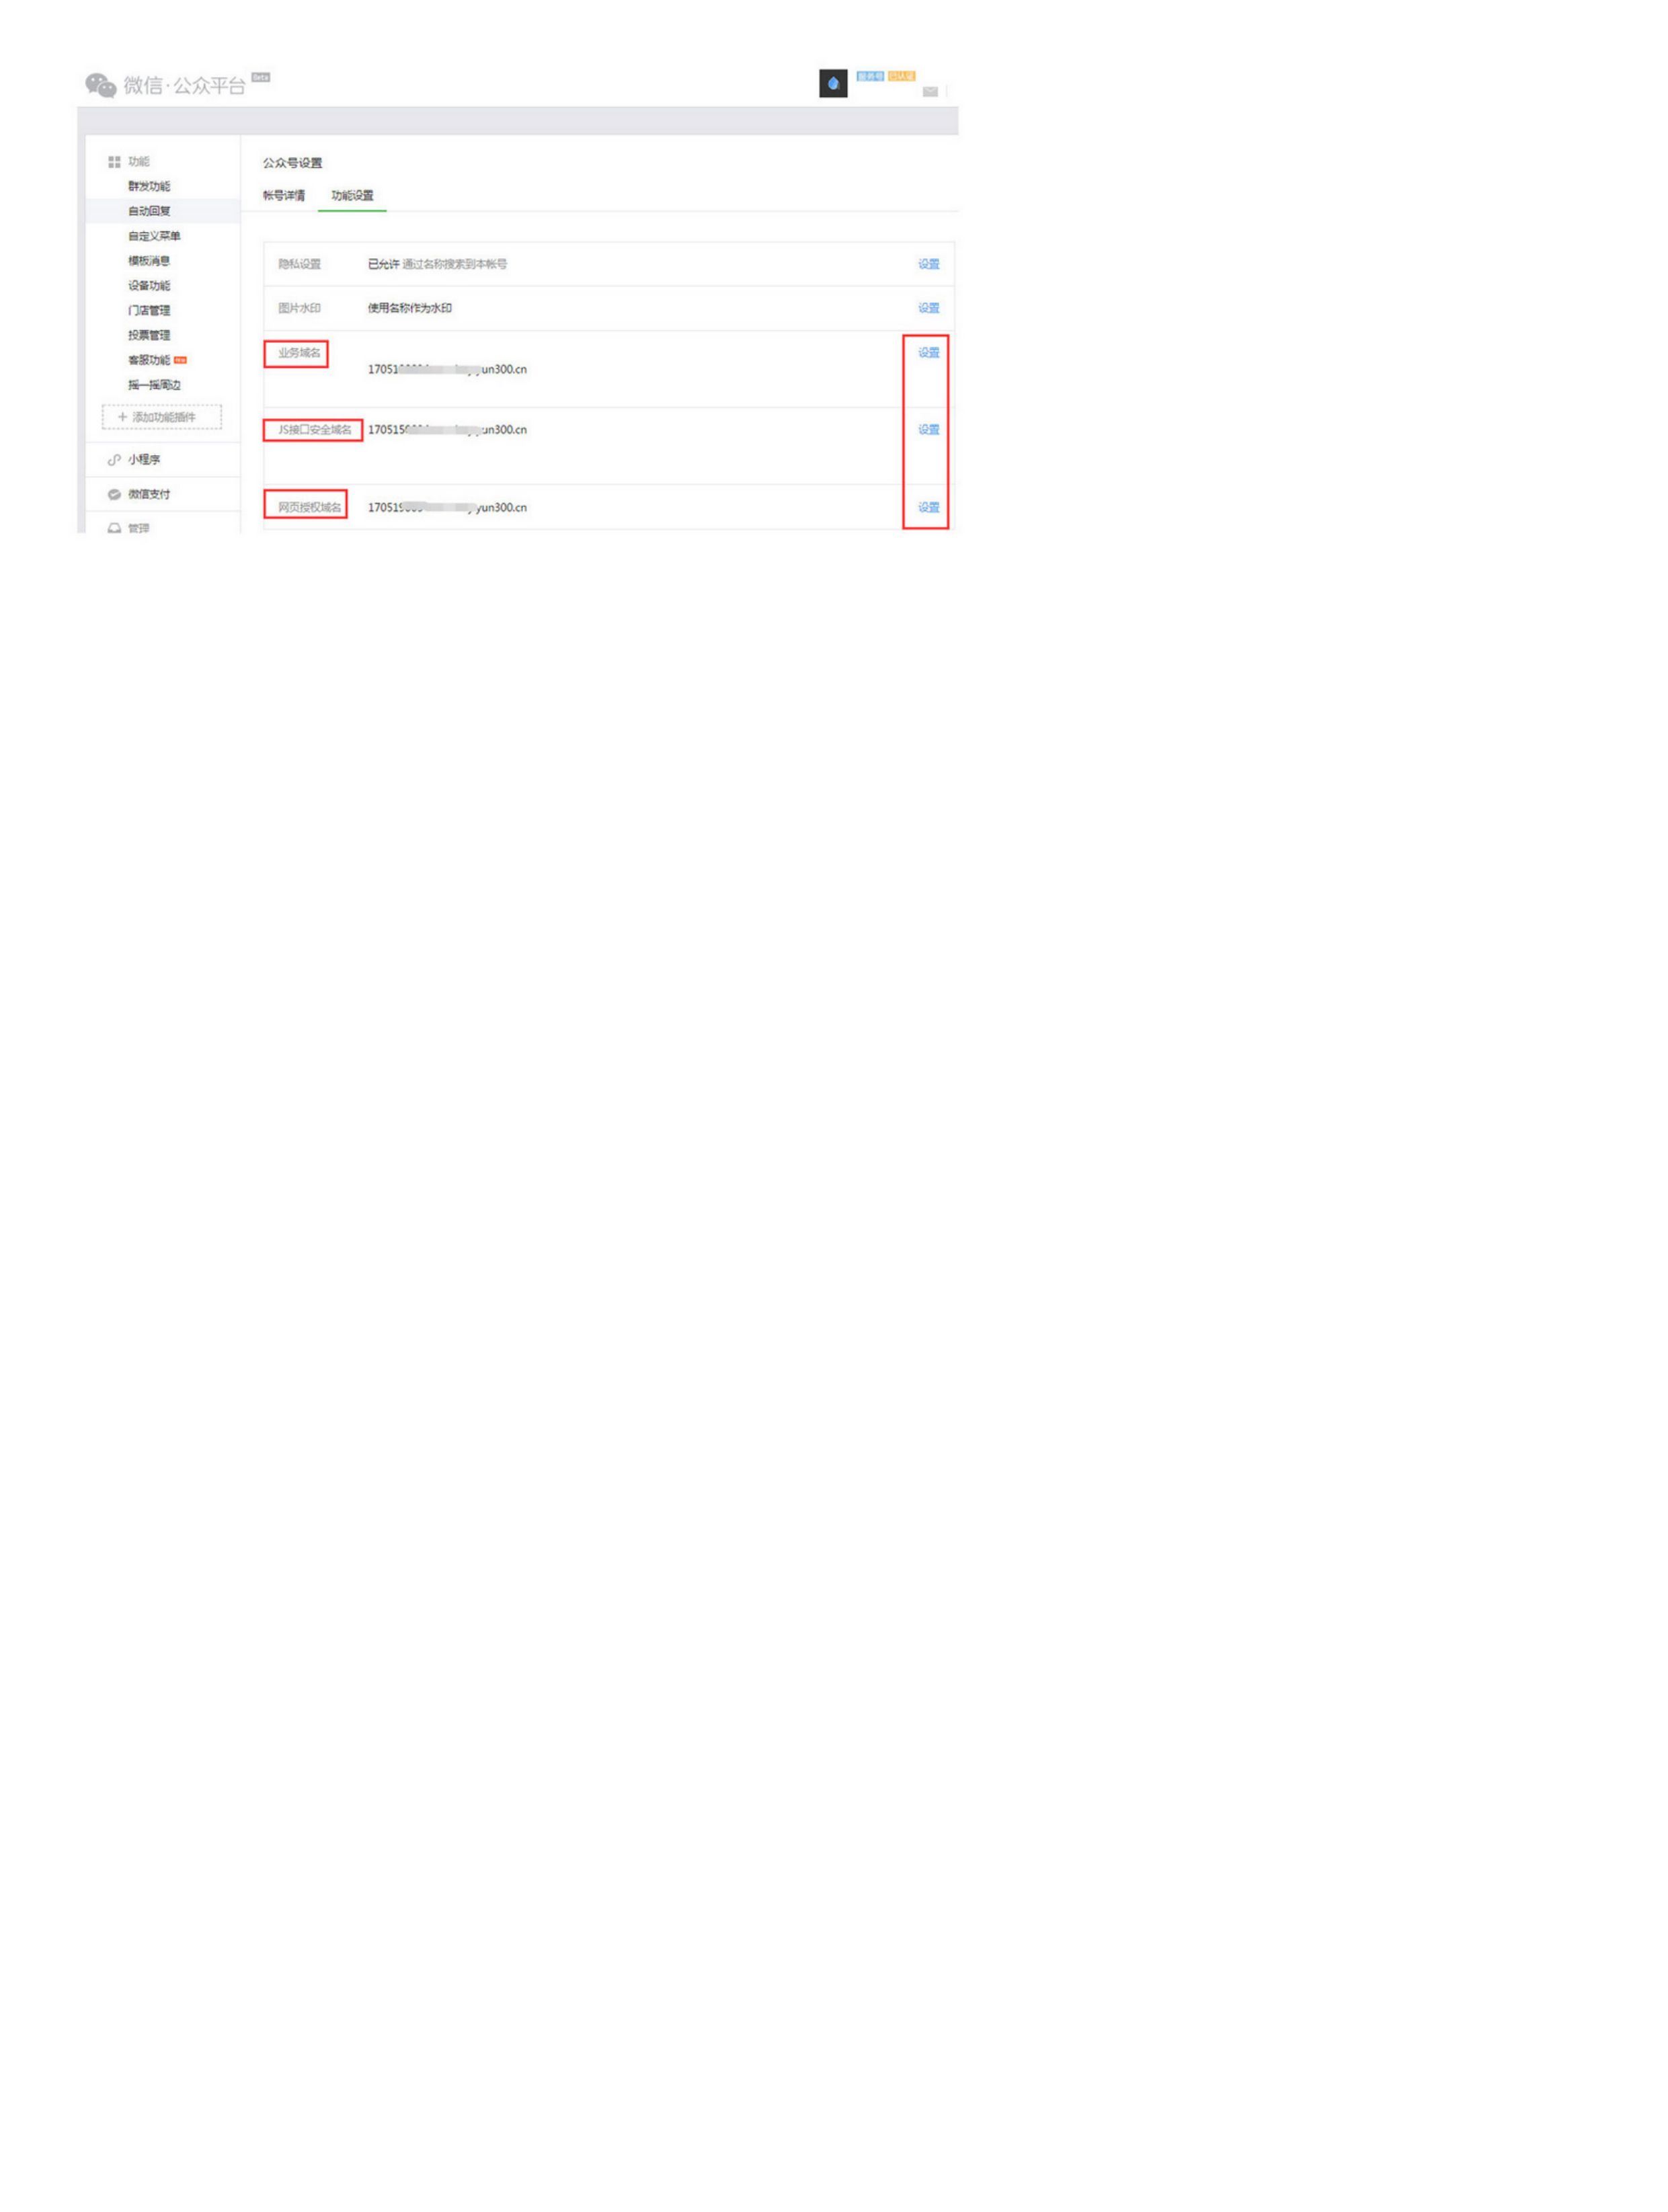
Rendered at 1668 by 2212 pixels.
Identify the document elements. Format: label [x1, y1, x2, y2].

picture [67, 57, 990, 566]
